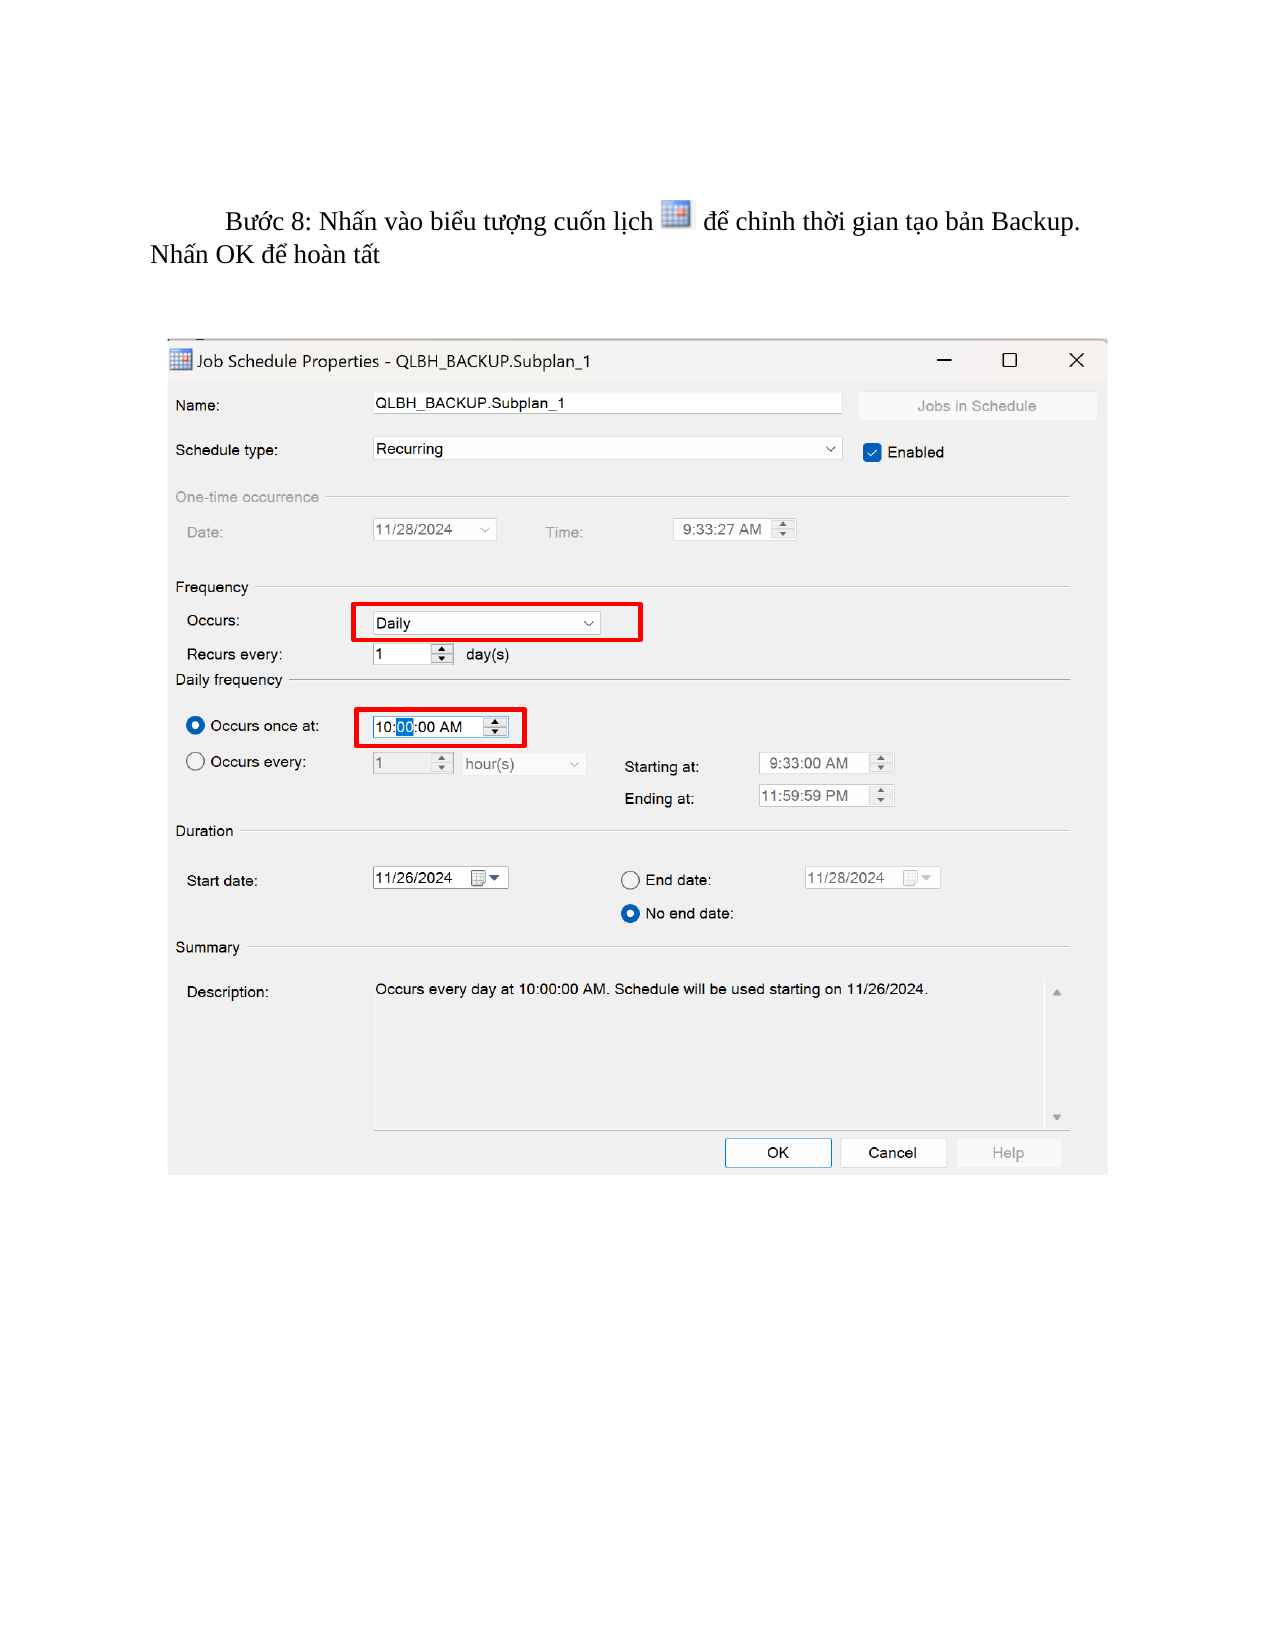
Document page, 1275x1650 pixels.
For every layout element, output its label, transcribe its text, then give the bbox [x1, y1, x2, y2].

picture [167, 338, 1108, 1175]
picture [660, 200, 697, 230]
text Bước 8: Nhấn vào biểu tượng cuốn lịch để chỉnh thời gian tạo bản Backup. Nhấn OK để hoàn tất [150, 200, 1125, 269]
